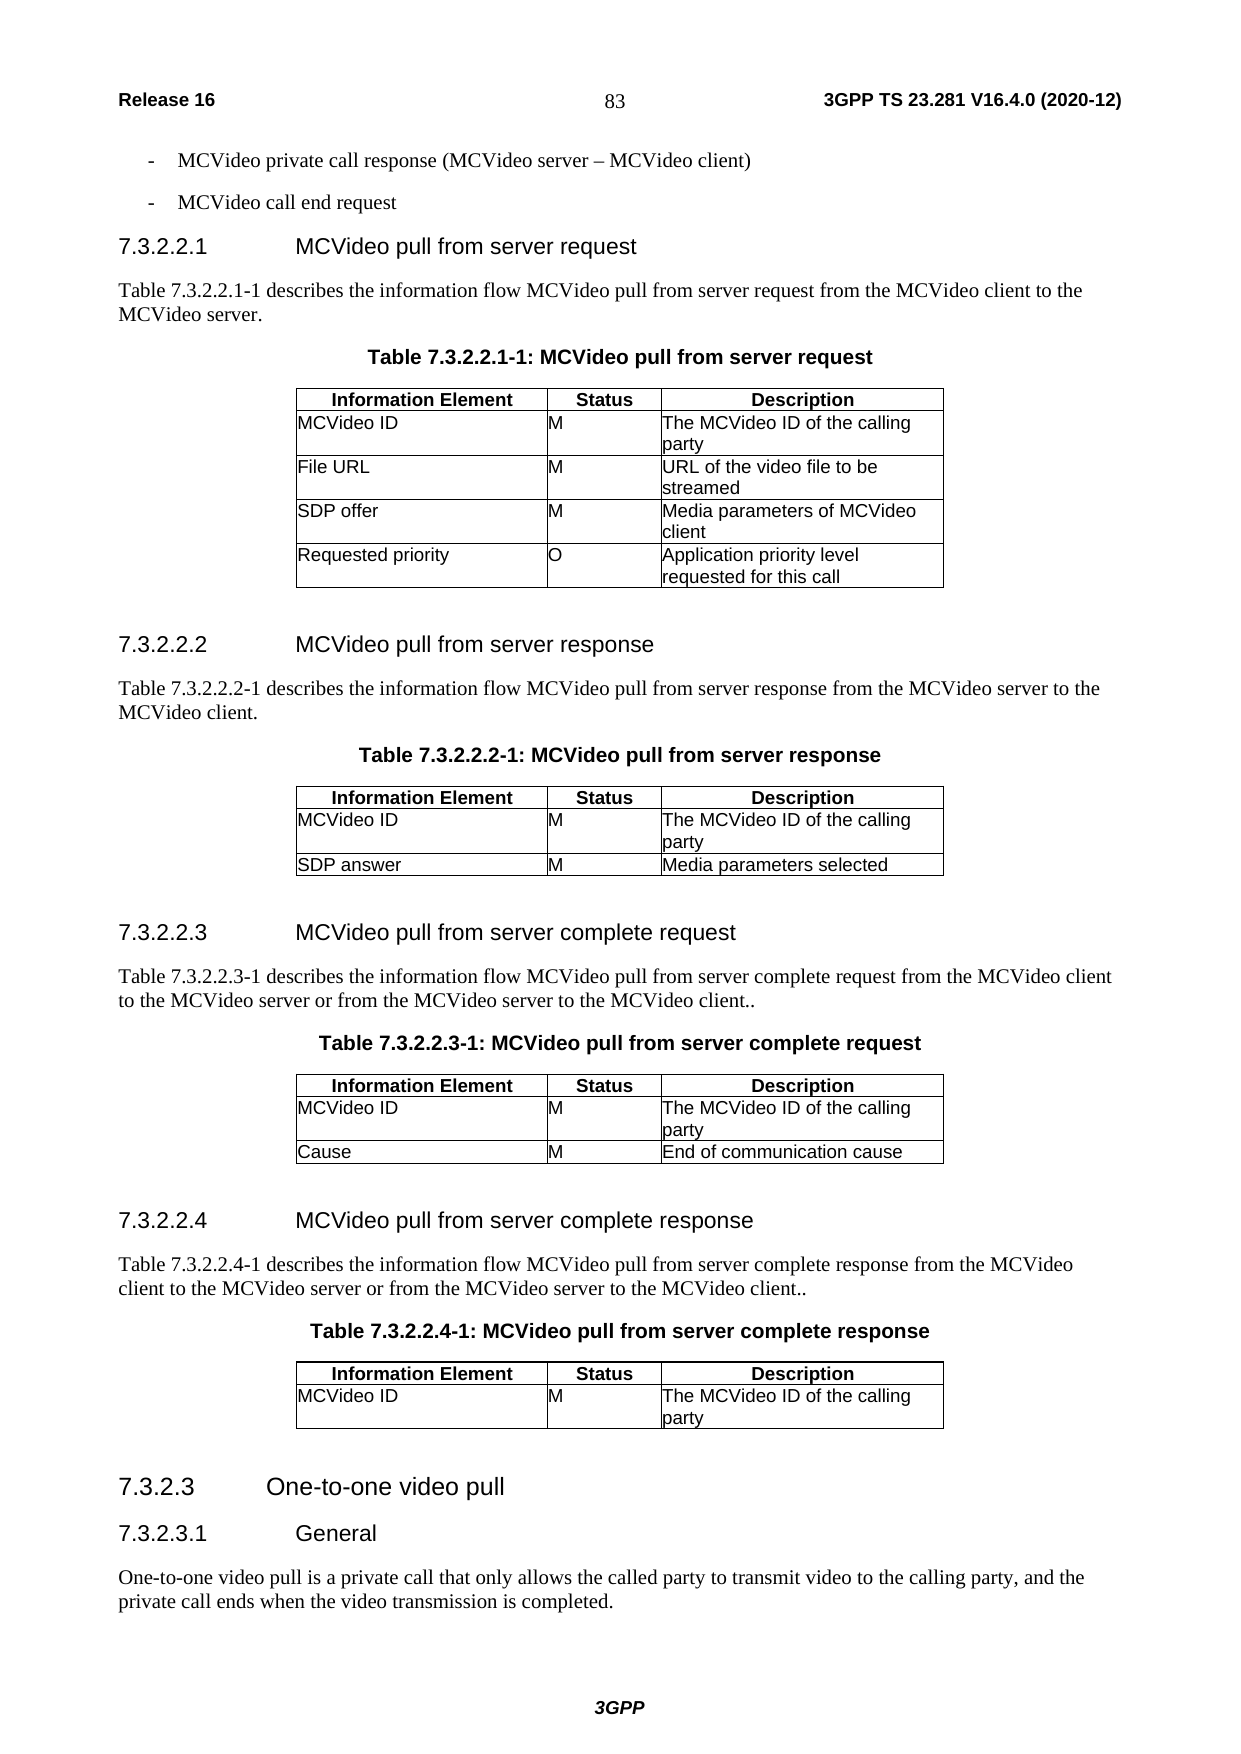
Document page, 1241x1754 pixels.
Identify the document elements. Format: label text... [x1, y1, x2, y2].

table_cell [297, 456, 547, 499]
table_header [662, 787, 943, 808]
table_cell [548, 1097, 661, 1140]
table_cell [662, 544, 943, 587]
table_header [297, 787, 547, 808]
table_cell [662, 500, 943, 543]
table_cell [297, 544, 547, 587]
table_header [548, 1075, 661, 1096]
subtitle 7.3.2.2.4 MCVideo pull from server complete response [118, 1207, 1122, 1233]
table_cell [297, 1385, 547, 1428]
text Table 7.3.2.2.1-1 describes the information flow MCVideo pull from server request from the MCVideo client to the MCVideo server. [118, 278, 1122, 326]
subtitle 7.3.2.3.1 General [118, 1519, 1122, 1546]
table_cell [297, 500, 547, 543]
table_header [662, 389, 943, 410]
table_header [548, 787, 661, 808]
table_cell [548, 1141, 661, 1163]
subtitle 7.3.2.2.3 MCVideo pull from server complete request [118, 919, 1122, 945]
subtitle 7.3.2.2.1 MCVideo pull from server request [118, 233, 1122, 259]
text - MCVideo private call response (MCVideo server – MCVideo client) [148, 147, 1122, 172]
subtitle 7.3.2.3 One-to-one video pull [118, 1472, 1122, 1501]
text One-to-one video pull is a private call that only allows the called party to transmit video to the calling party, and the private call ends when the video transmission is completed. [118, 1565, 1122, 1613]
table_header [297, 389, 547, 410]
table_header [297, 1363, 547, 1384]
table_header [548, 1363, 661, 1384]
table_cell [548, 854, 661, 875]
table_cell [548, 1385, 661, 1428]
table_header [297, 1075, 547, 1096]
text Table 7.3.2.2.3-1 describes the information flow MCVideo pull from server complete request from the MCVideo client to the MCVideo server or from the MCVideo server to the MCVideo client.. [118, 964, 1122, 1012]
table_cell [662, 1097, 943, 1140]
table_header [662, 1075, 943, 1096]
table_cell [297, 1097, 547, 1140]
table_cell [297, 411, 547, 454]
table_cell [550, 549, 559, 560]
text Table 7.3.2.2.4-1 describes the information flow MCVideo pull from server complete response from the MCVideo client to the MCVideo server or from the MCVideo server to the MCVideo client.. [118, 1252, 1122, 1300]
text - MCVideo call end request [148, 190, 1122, 214]
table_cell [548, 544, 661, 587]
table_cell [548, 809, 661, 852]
subtitle 7.3.2.2.2 MCVideo pull from server response [118, 631, 1122, 657]
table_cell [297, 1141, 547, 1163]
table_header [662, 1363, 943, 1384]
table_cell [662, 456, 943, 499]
text Table 7.3.2.2.4-1: MCVideo pull from server complete response [118, 1319, 1122, 1343]
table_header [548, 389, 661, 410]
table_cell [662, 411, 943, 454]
text Table 7.3.2.2.1-1: MCVideo pull from server request [118, 345, 1122, 369]
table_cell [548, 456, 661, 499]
text Table 7.3.2.2.2-1: MCVideo pull from server response [118, 743, 1122, 767]
text Table 7.3.2.2.3-1: MCVideo pull from server complete request [118, 1031, 1122, 1055]
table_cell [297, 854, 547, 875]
text Table 7.3.2.2.2-1 describes the information flow MCVideo pull from server response from the MCVideo server to the MCVideo client. [118, 676, 1122, 724]
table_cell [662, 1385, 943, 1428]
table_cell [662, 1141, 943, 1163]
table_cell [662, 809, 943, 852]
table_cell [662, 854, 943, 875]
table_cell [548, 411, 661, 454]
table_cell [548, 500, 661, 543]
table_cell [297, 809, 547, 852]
